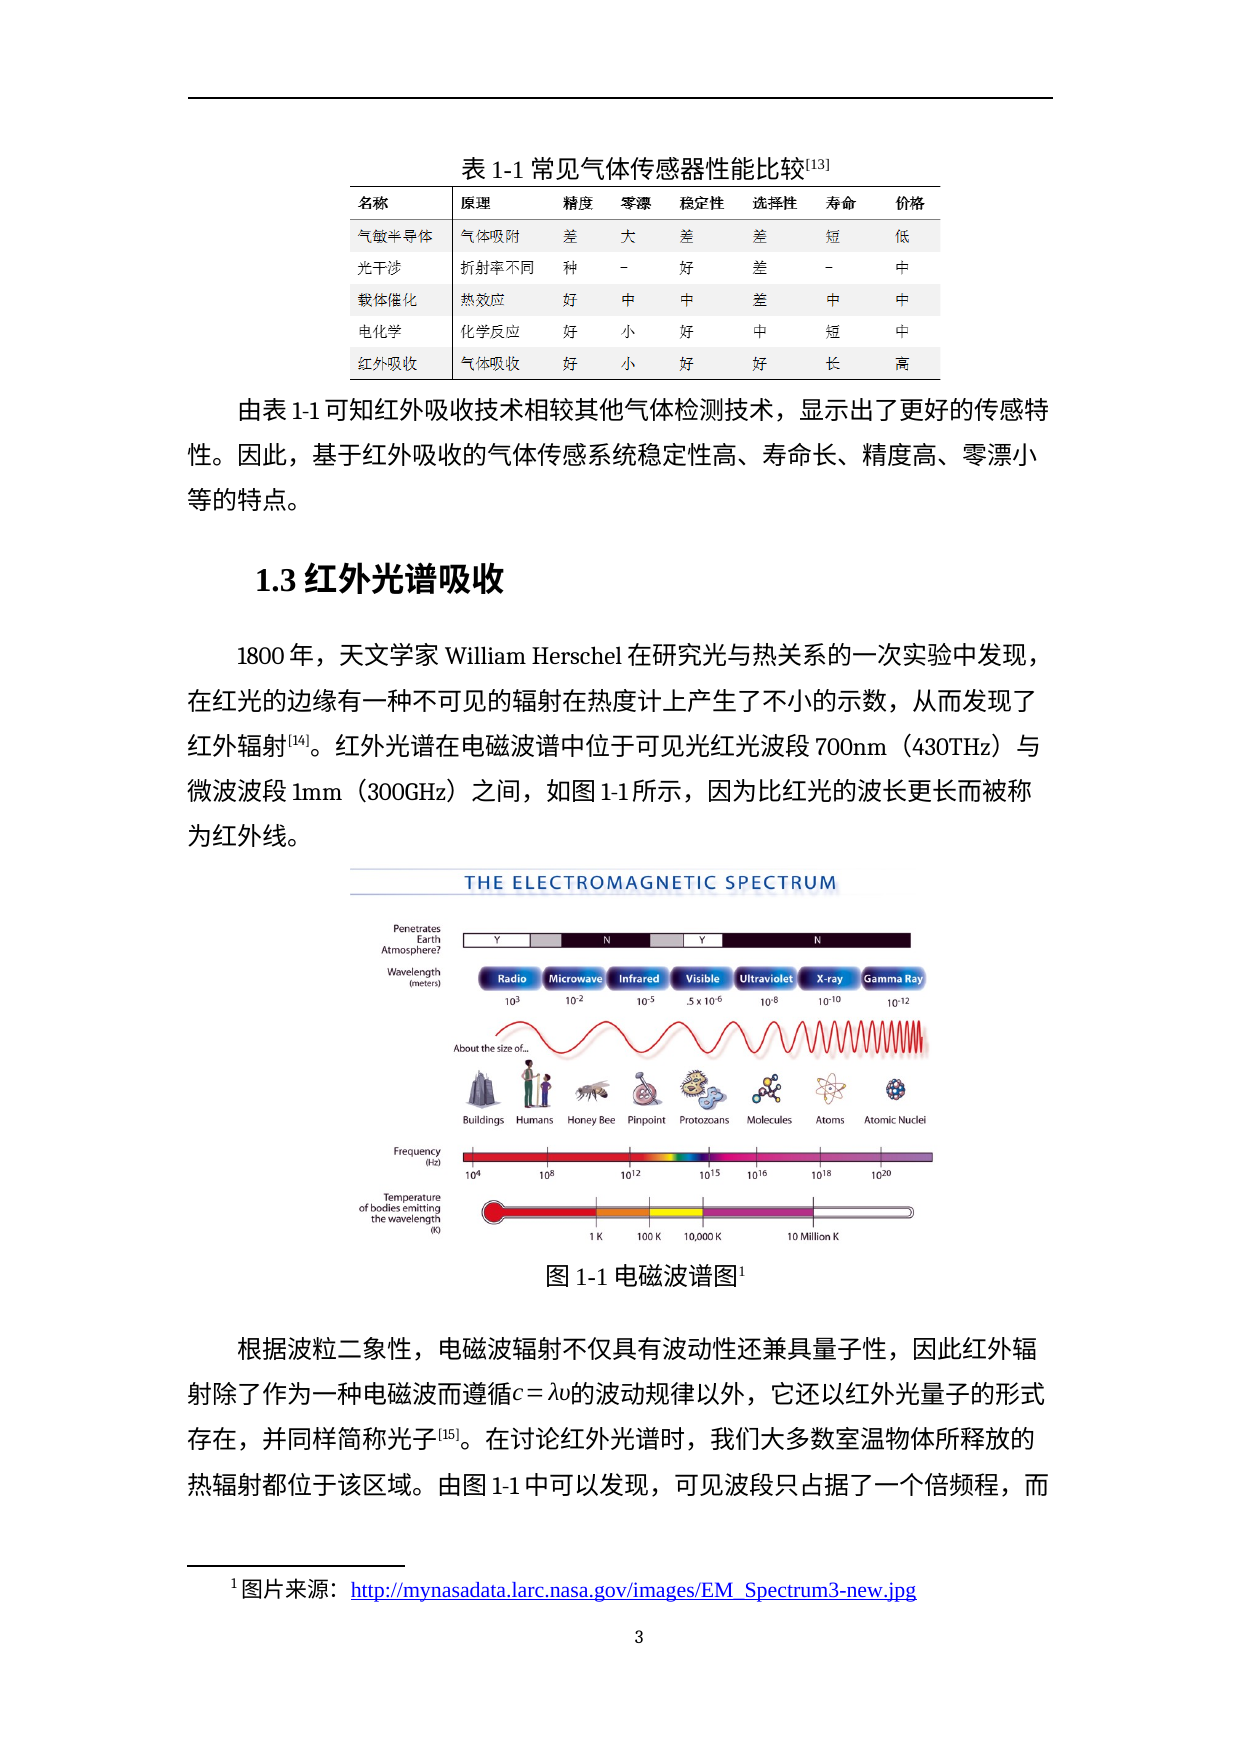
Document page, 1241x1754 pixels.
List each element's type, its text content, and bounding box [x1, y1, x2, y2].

text 图1-1电磁波谱图 [187, 1257, 1053, 1293]
picture [350, 186, 941, 383]
text 1800年，天文学家William Herschel在研究光与热关系的一次实验中发现，在红光的边缘有一种不可见的辐射在热度计上产生了不小的示数，从而发现了红外辐射[14]。红外光谱在电磁波谱中位于可见光红光波段700nm（430THz）与微波波段1mm（300GHz）之间，如图1-1所示，因为比红光的波长更长而被称为红外线。 [187, 636, 1053, 853]
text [187, 1329, 1053, 1502]
subtitle 1.3 红外光谱吸收 [187, 553, 1053, 601]
picture [350, 862, 941, 1250]
text 表1-1 常见气体传感器性能比较[13] [187, 150, 1053, 186]
text 由表1-1可知红外吸收技术相较其他气体检测技术，显示出了更好的传感特性。因此，基于红外吸收的气体传感系统稳定性高、寿命长、精度高、零漂小等的特点。 [187, 390, 1053, 517]
